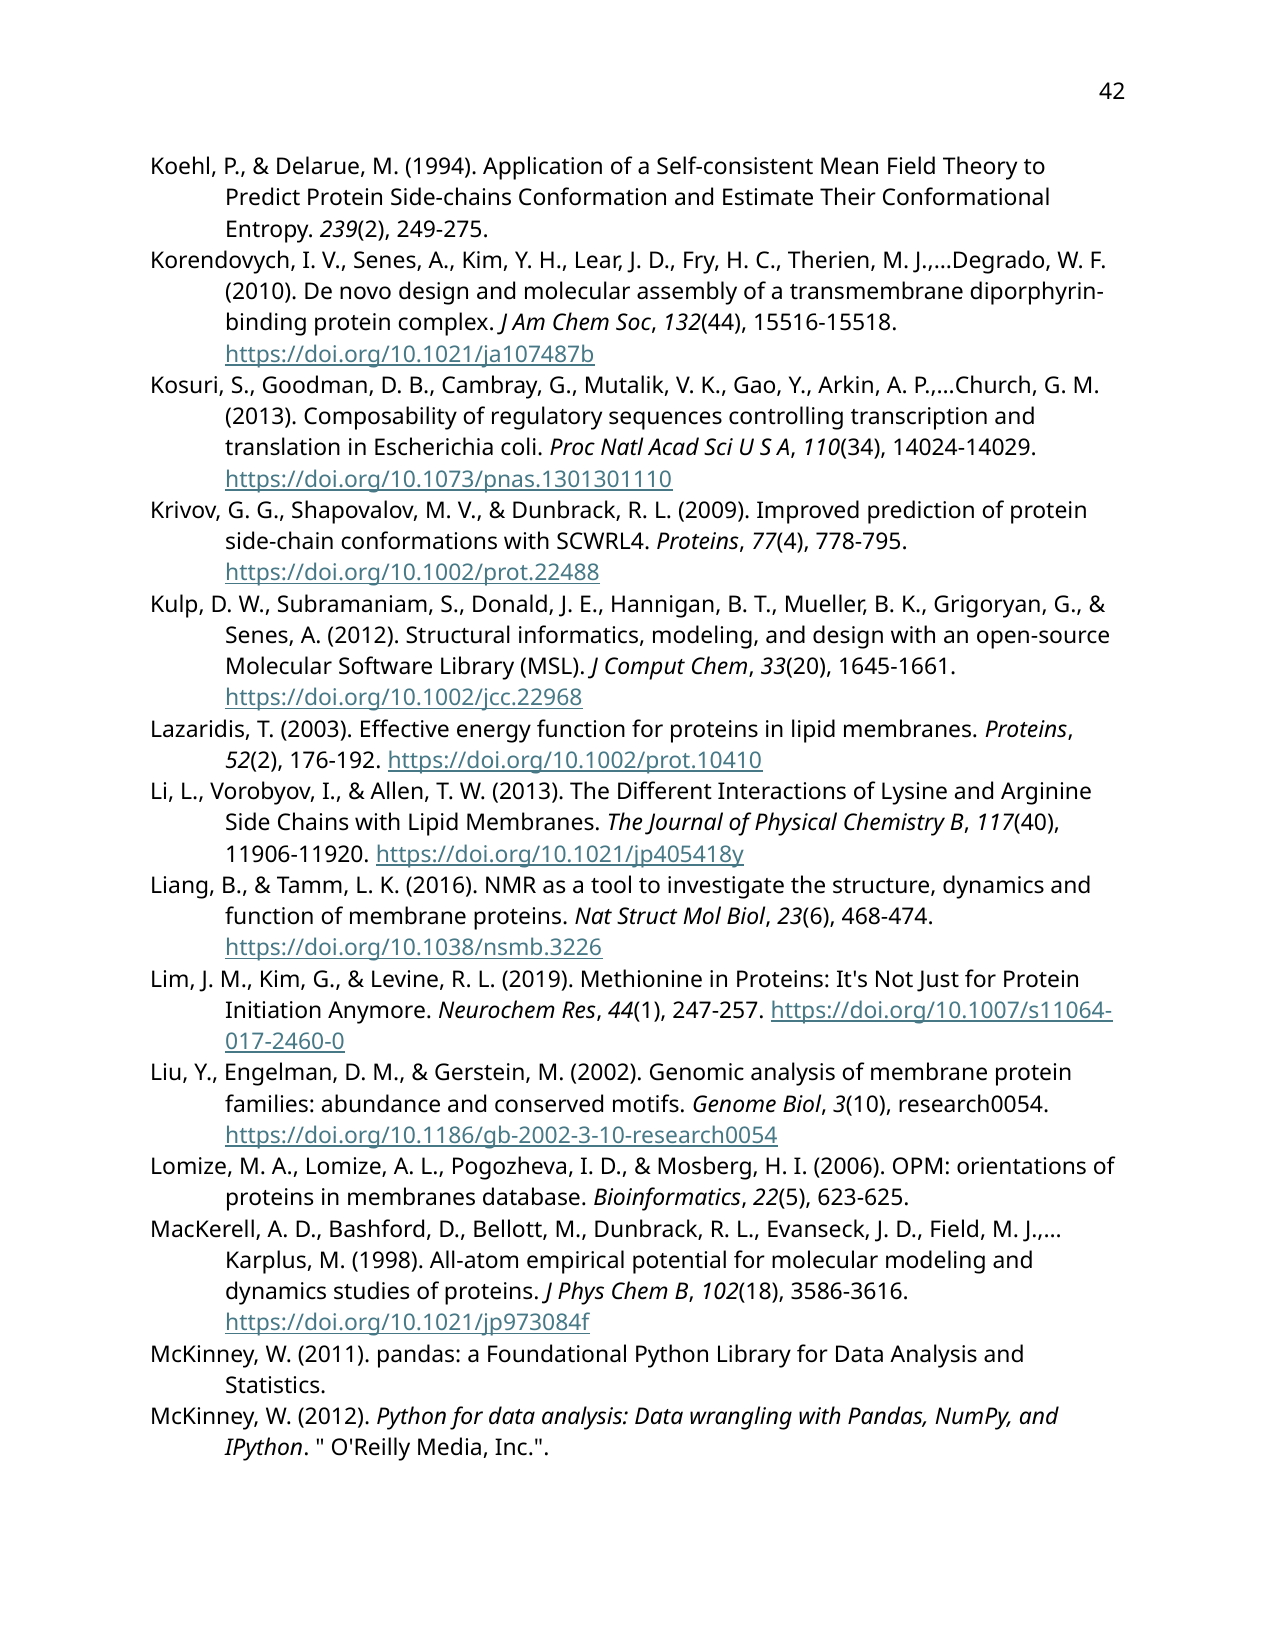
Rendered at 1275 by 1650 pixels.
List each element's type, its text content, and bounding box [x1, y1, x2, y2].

text Koehl, P., & Delarue, M. (1994). Application of a Self-consistent Mean Field Theory to Predict Protein Side-chains Conformation and Estimate Their Conformational Entropy. 239(2), 249-275. [150, 150, 1125, 244]
text McKinney, W. (2011). pandas: a Foundational Python Library for Data Analysis and Statistics. [150, 1337, 1125, 1400]
text Korendovych, I. V., Senes, A., Kim, Y. H., Lear, J. D., Fry, H. C., Therien, M. J.,…Degrado, W. F. (2010). De novo design and molecular assembly of a transmembrane diporphyrin-binding protein complex. J Am Chem Soc, 132(44), 15516-15518. https://doi.org/10.1021/ja107487b [150, 244, 1125, 369]
text Krivov, G. G., Shapovalov, M. V., & Dunbrack, R. L. (2009). Improved prediction of protein side-chain conformations with SCWRL4. Proteins, 77(4), 778-795. https://doi.org/10.1002/prot.22488 [150, 494, 1125, 587]
text McKinney, W. (2012). Python for data analysis: Data wrangling with Pandas, NumPy, and IPython. " O'Reilly Media, Inc.". [150, 1400, 1125, 1462]
text Li, L., Vorobyov, I., & Allen, T. W. (2013). The Different Interactions of Lysine and Arginine Side Chains with Lipid Membranes. The Journal of Physical Chemistry B, 117(40), 11906-11920. https://doi.org/10.1021/jp405418y [150, 775, 1125, 869]
text Lazaridis, T. (2003). Effective energy function for proteins in lipid membranes. Proteins, 52(2), 176-192. https://doi.org/10.1002/prot.10410 [150, 712, 1125, 775]
text Kosuri, S., Goodman, D. B., Cambray, G., Mutalik, V. K., Gao, Y., Arkin, A. P.,…Church, G. M. (2013). Composability of regulatory sequences controlling transcription and translation in Escherichia coli. Proc Natl Acad Sci U S A, 110(34), 14024-14029. https://doi.org/10.1073/pnas.1301301110 [150, 369, 1125, 494]
text MacKerell, A. D., Bashford, D., Bellott, M., Dunbrack, R. L., Evanseck, J. D., Field, M. J.,…Karplus, M. (1998). All-atom empirical potential for molecular modeling and dynamics studies of proteins. J Phys Chem B, 102(18), 3586-3616. https://doi.org/10.1021/jp973084f [150, 1212, 1125, 1337]
text Liang, B., & Tamm, L. K. (2016). NMR as a tool to investigate the structure, dynamics and function of membrane proteins. Nat Struct Mol Biol, 23(6), 468-474. https://doi.org/10.1038/nsmb.3226 [150, 869, 1125, 962]
text Lim, J. M., Kim, G., & Levine, R. L. (2019). Methionine in Proteins: It's Not Just for Protein Initiation Anymore. Neurochem Res, 44(1), 247-257. https://doi.org/10.1007/s11064-017-2460-0 [150, 962, 1125, 1056]
text Kulp, D. W., Subramaniam, S., Donald, J. E., Hannigan, B. T., Mueller, B. K., Grigoryan, G., & Senes, A. (2012). Structural informatics, modeling, and design with an open-source Molecular Software Library (MSL). J Comput Chem, 33(20), 1645-1661. https://doi.org/10.1002/jcc.22968 [150, 587, 1125, 712]
text Lomize, M. A., Lomize, A. L., Pogozheva, I. D., & Mosberg, H. I. (2006). OPM: orientations of proteins in membranes database. Bioinformatics, 22(5), 623-625. [150, 1150, 1125, 1212]
text Liu, Y., Engelman, D. M., & Gerstein, M. (2002). Genomic analysis of membrane protein families: abundance and conserved motifs. Genome Biol, 3(10), research0054. https://doi.org/10.1186/gb-2002-3-10-research0054 [150, 1056, 1125, 1150]
